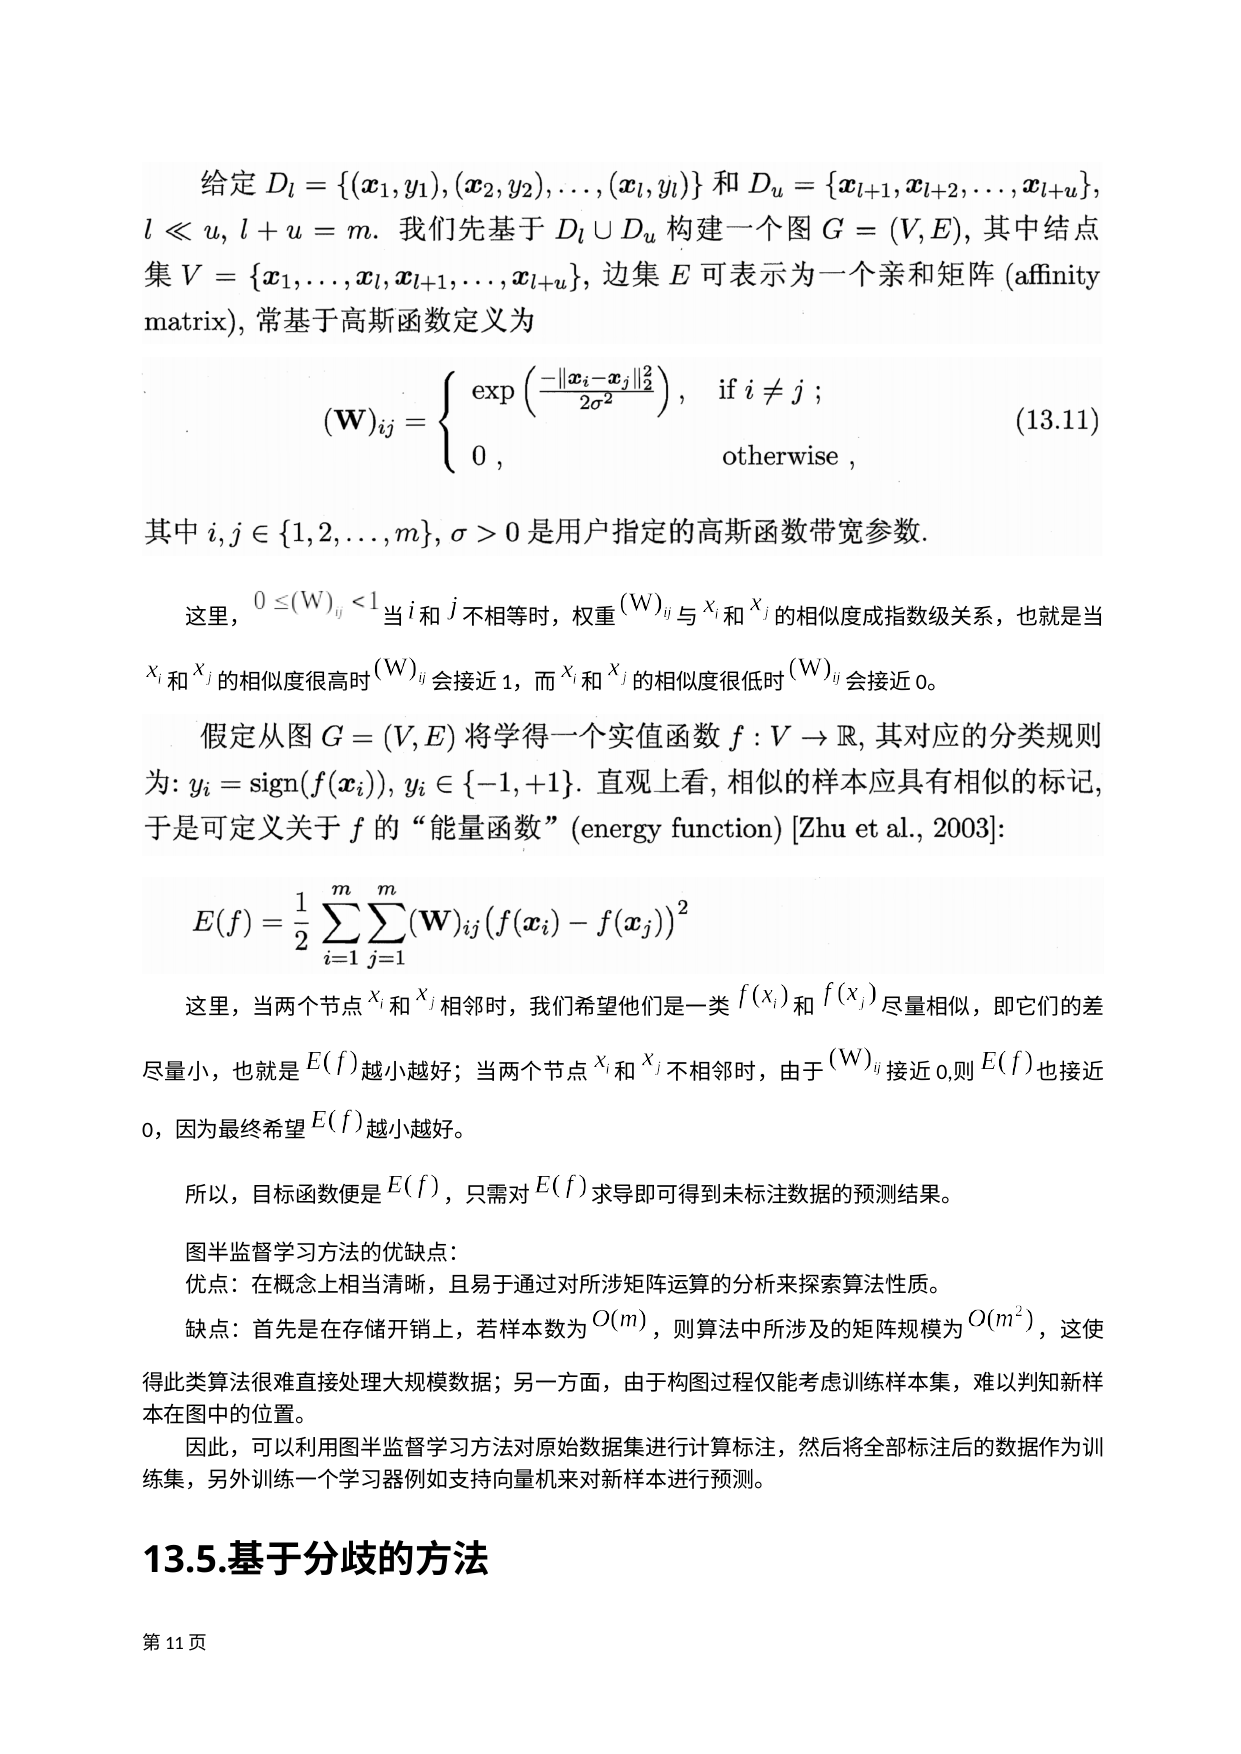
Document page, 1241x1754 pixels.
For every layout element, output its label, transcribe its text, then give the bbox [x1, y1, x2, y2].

text 缺点：首先是在存储开销上，若样本数为，则算法中所涉及的矩阵规模为，这使得此类算法很难直接处理大规模数据；另一方面，由于构图过程仅能考虑训练样本集，难以判知新样本在图中的位置。 [142, 1299, 1104, 1429]
text 图半监督学习方法的优缺点： [142, 1234, 1104, 1267]
text 所以，目标函数便是，只需对求导即可得到未标注数据的预测结果。 [142, 1169, 1104, 1234]
picture [141, 714, 1104, 856]
subtitle 13.5.基于分歧的方法 [142, 1524, 1104, 1589]
picture [141, 357, 1103, 556]
picture [141, 877, 1104, 974]
text 这里，当两个节点和相邻时，我们希望他们是一类和尽量相似，即它们的差尽量小，也就是越小越好；当两个节点和不相邻时，由于接近0,则也接近0，因为最终希望越小越好。 [142, 974, 1104, 1169]
text 因此，可以利用图半监督学习方法对原始数据集进行计算标注，然后将全部标注后的数据作为训练集，另外训练一个学习器例如支持向量机来对新样本进行预测。 [142, 1429, 1104, 1494]
text 这里，当和不相等时，权重与和的相似度成指数级关系，也就是当和的相似度很高时会接近1，而和的相似度很低时会接近0。 [142, 584, 1104, 714]
text 优点：在概念上相当清晰，且易于通过对所涉矩阵运算的分析来探索算法性质。 [142, 1267, 1104, 1299]
picture [141, 162, 1103, 344]
